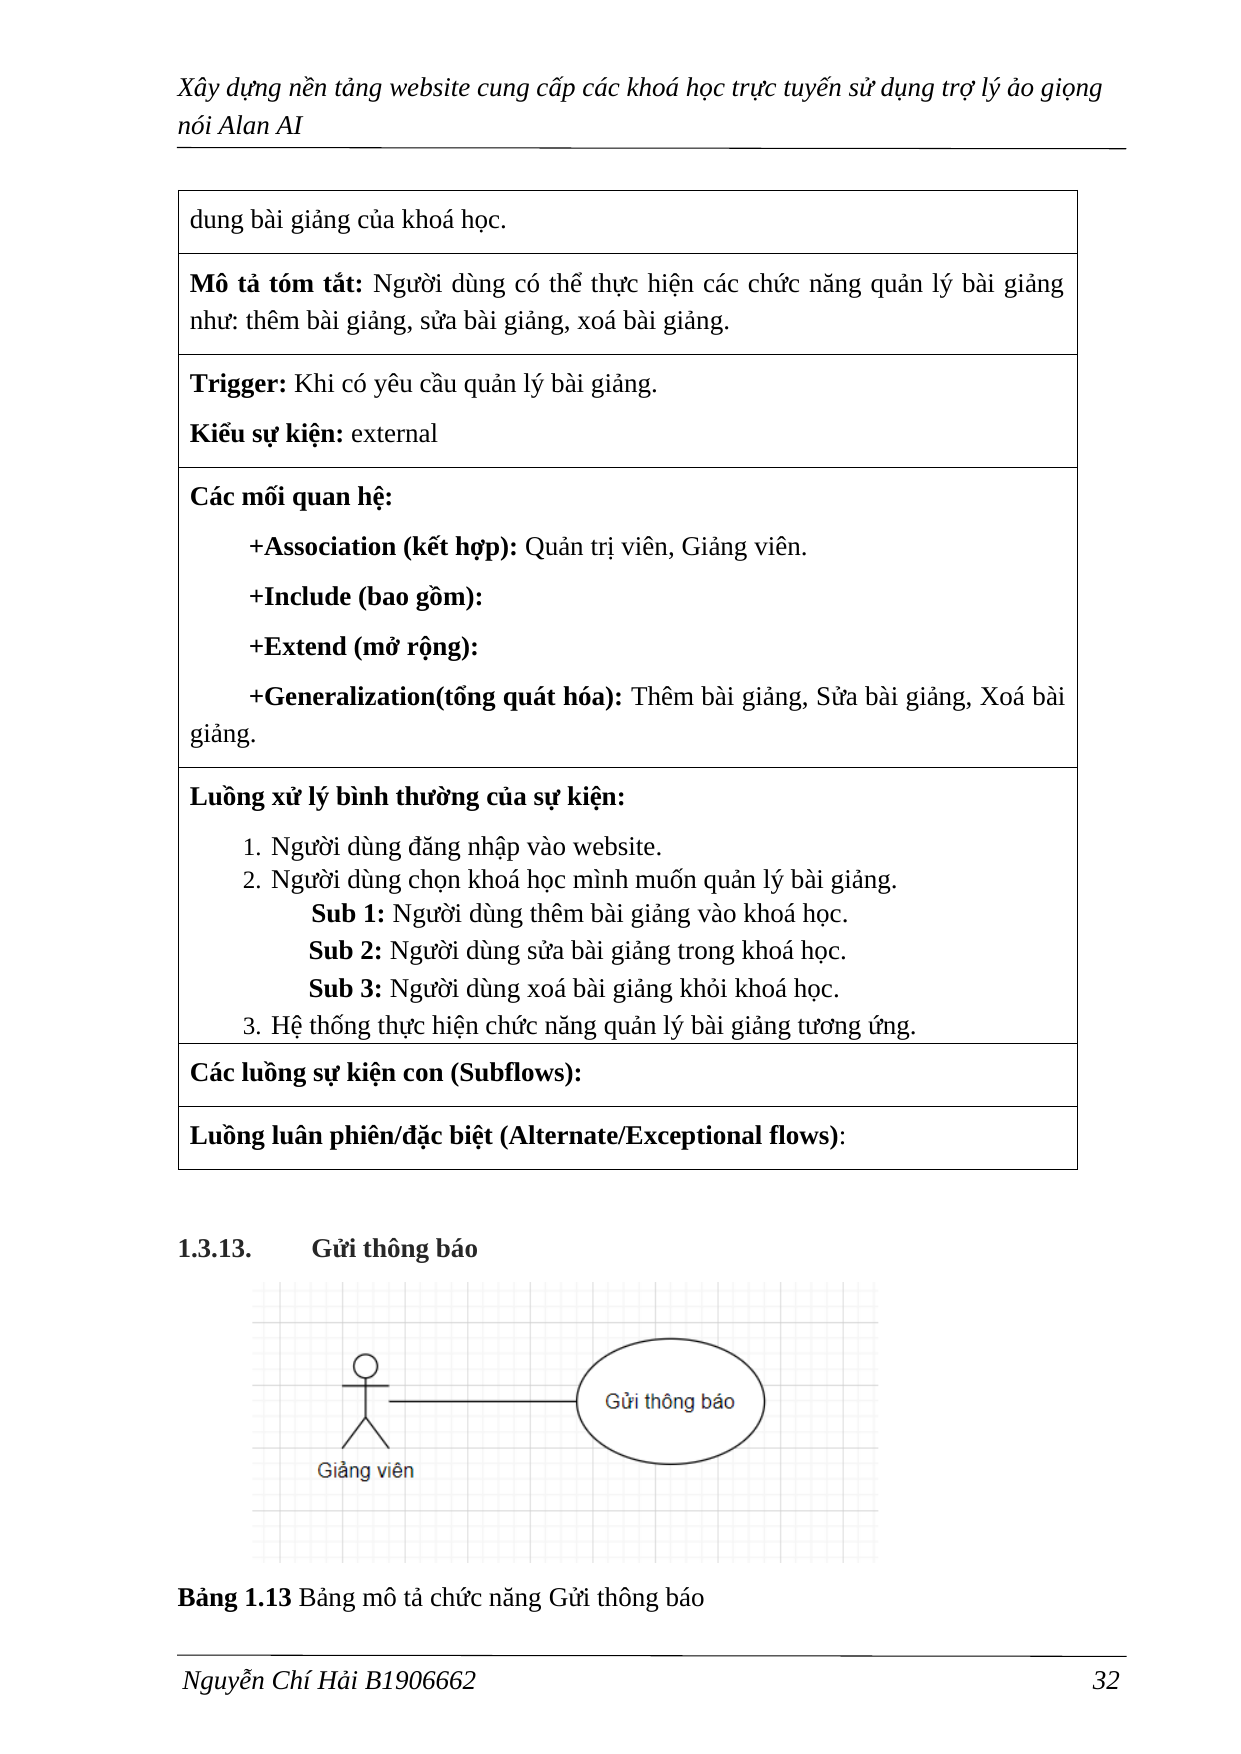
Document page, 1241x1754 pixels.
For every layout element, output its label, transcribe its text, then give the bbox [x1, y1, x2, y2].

table_cell Trigger: Khi có yêu cầu quản lý bài giảng. Kiểu sự kiện: external [179, 355, 1077, 467]
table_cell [179, 191, 1077, 253]
subtitle Gửi thông báo [177, 1232, 1122, 1264]
text Bảng 1.13 Bảng mô tả chức năng Gửi thông báo [177, 1581, 1122, 1612]
table_cell Mô tả tóm tắt: Người dùng có thể thực hiện các chức năng quản lý bài giảng như: thêm bài giảng, sửa bài giảng, xoá bài giảng. [179, 254, 1077, 354]
table_cell Các mối quan hệ: +Association (kết hợp): Quản trị viên, Giảng viên. +Include (bao gồm): +Extend (mở rộng): +Generalization(tổng quát hóa): Thêm bài giảng, Sửa bài giảng, Xoá bài giảng. [179, 468, 1077, 767]
table_cell Luồng luân phiên/đặc biệt (Alternate/Exceptional flows): [179, 1107, 1077, 1169]
table_cell Các luồng sự kiện con (Subflows): [179, 1044, 1077, 1106]
picture [252, 1282, 879, 1563]
table_cell Luồng xử lý bình thường của sự kiện: Người dùng đăng nhập vào website. Người dùng chọn khoá học mình muốn quản lý bài giảng. Sub 1: Người dùng thêm bài giảng vào khoá học. Sub 2: Người dùng sửa bài giảng trong khoá học. Sub 3: Người dùng xoá bài giảng khỏi khoá học. Hệ thống thực hiện chức năng quản lý bài giảng tương ứng. [179, 768, 1077, 1042]
